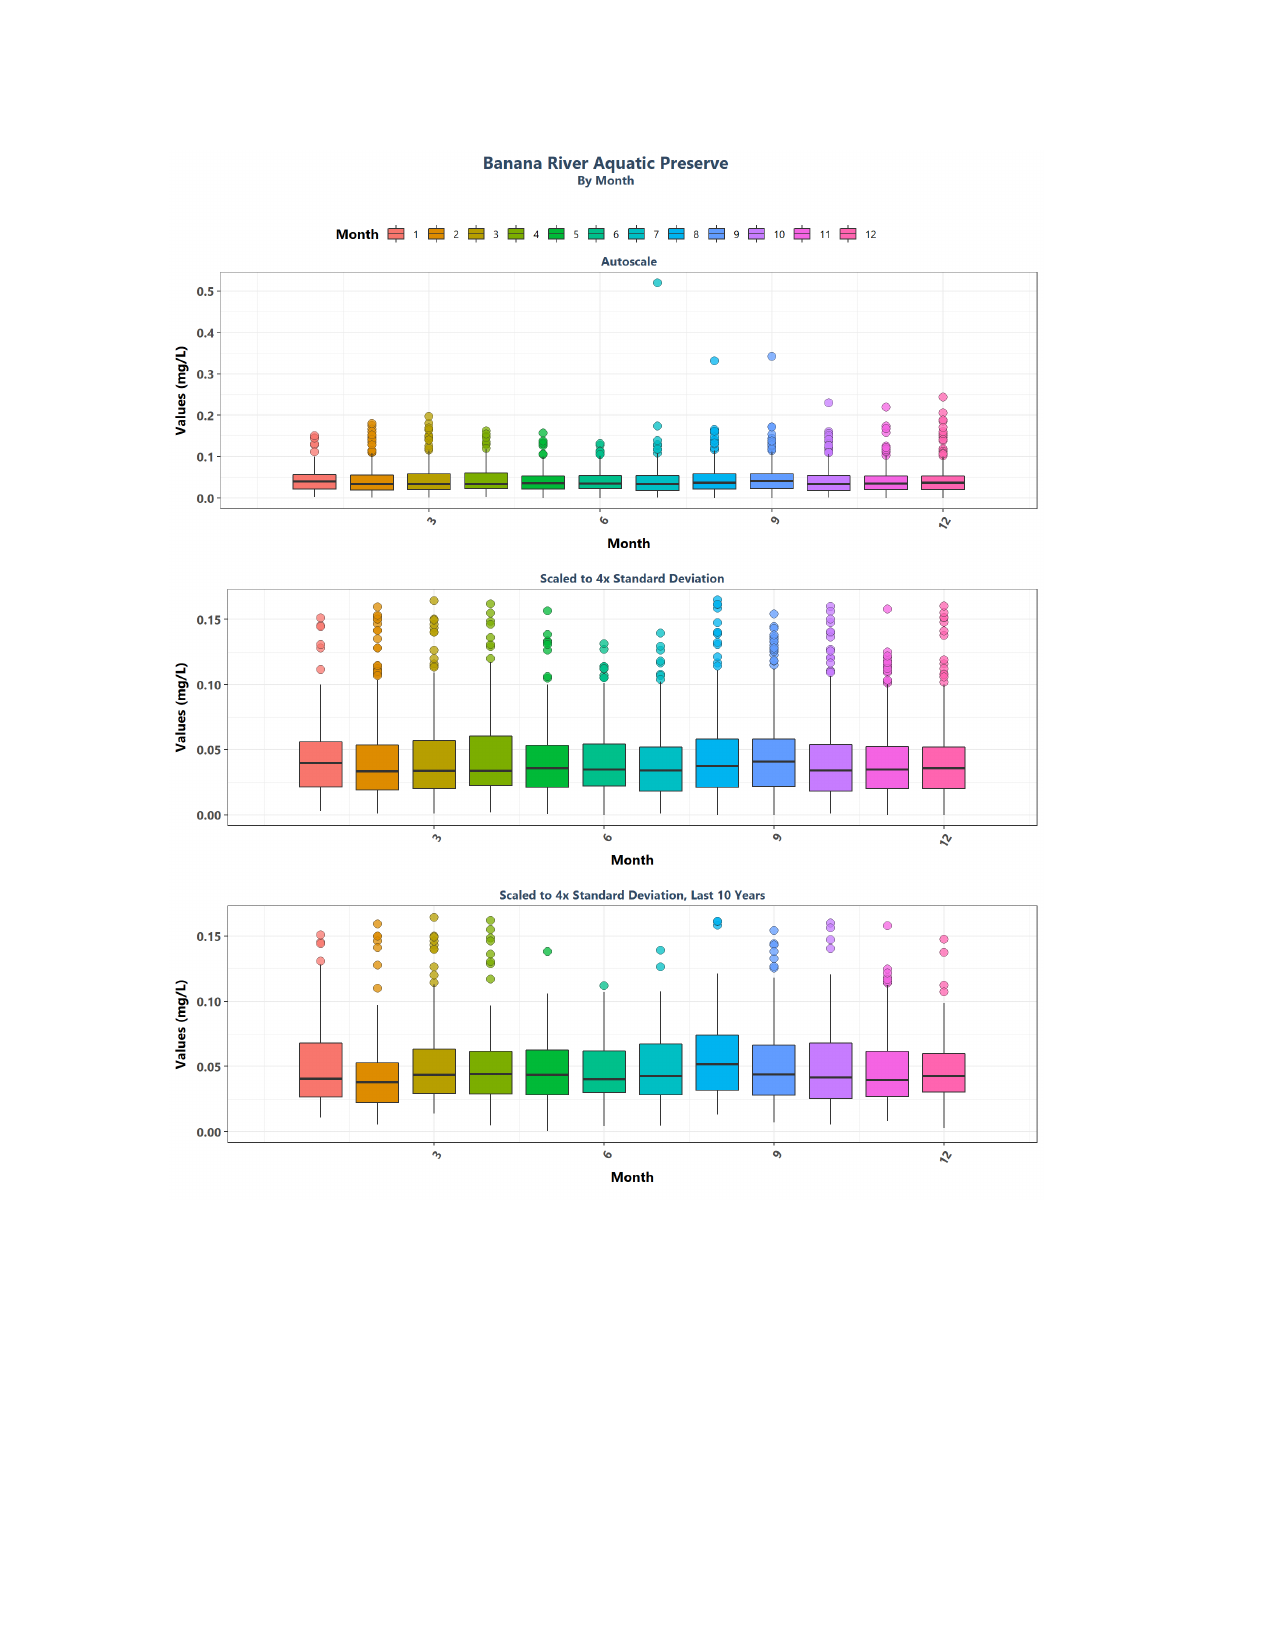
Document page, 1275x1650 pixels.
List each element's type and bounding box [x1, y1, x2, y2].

picture [168, 150, 1044, 1200]
